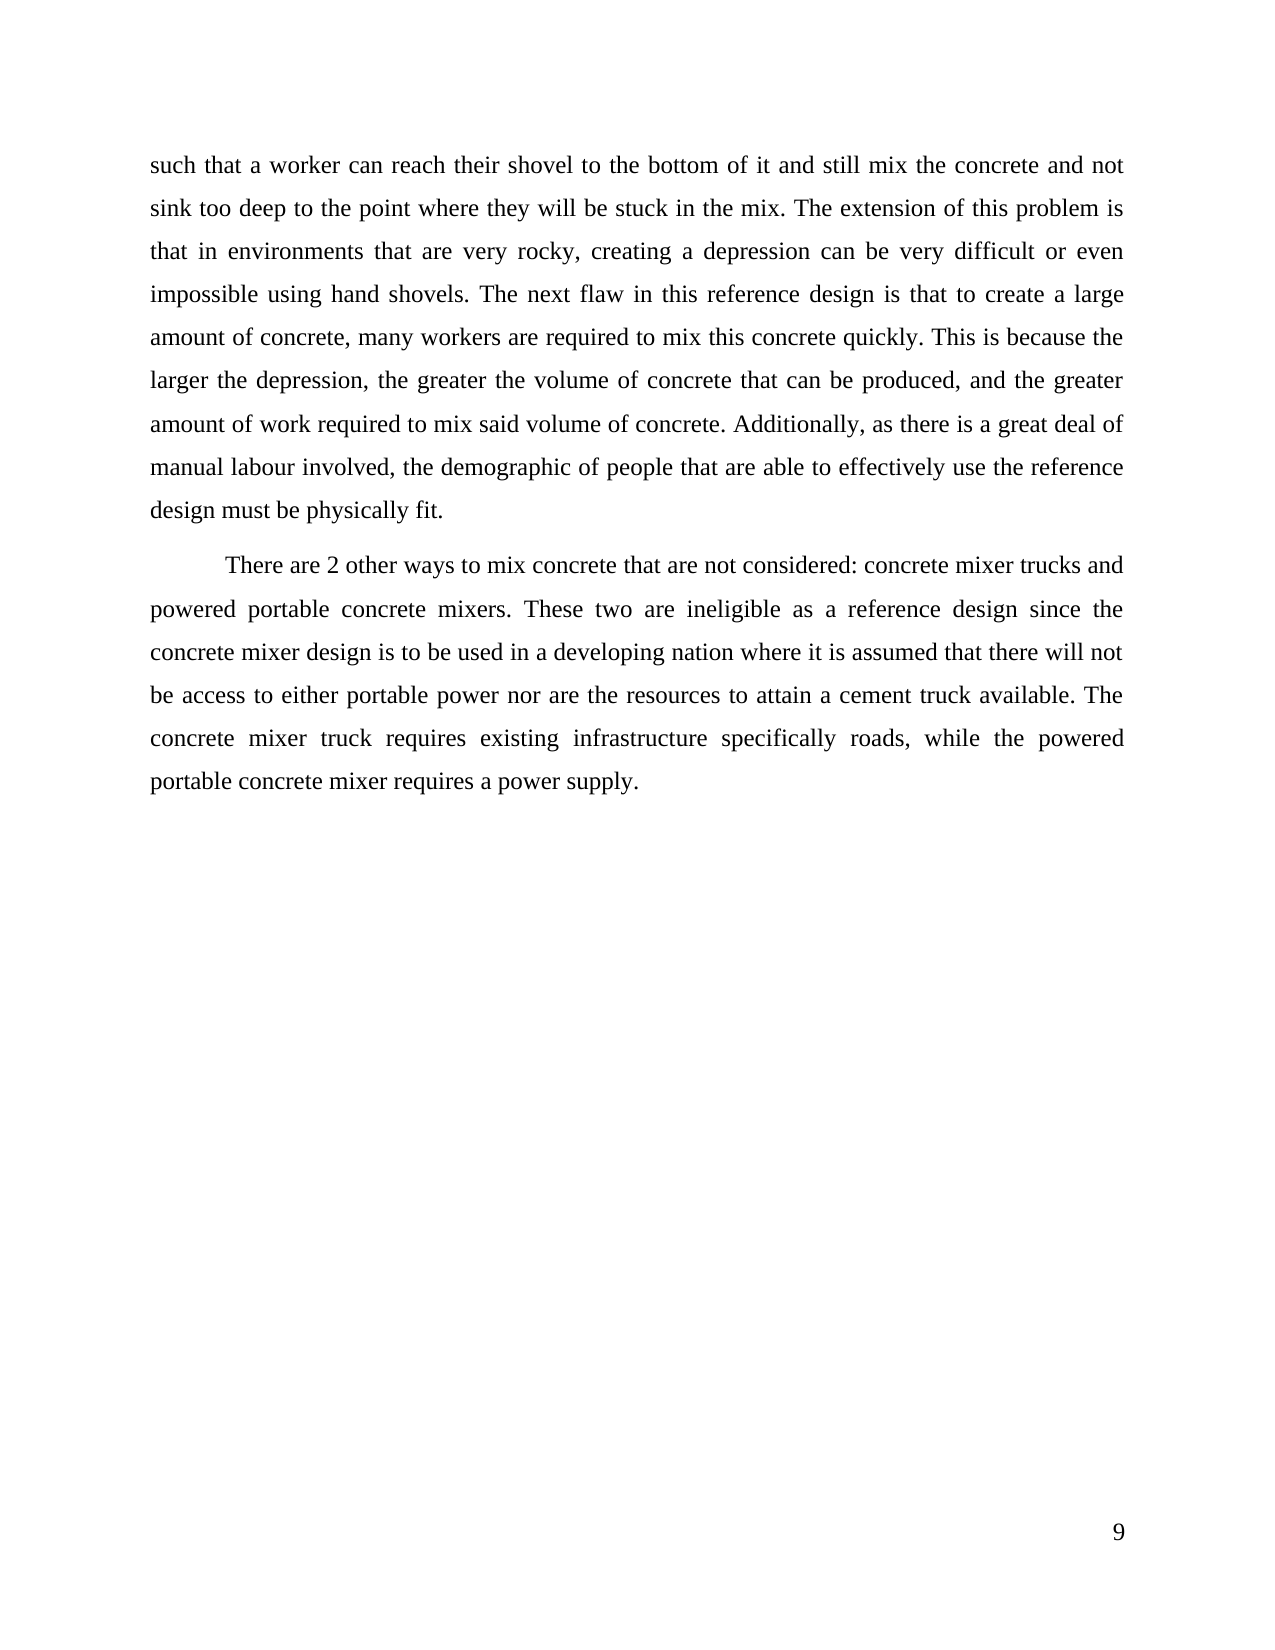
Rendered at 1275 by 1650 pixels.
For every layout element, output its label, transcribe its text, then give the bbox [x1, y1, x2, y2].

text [150, 150, 1125, 524]
text There are 2 other ways to mix concrete that are not considered: concrete mixer trucks and powered portable concrete mixers. These two are ineligible as a reference design since the concrete mixer design is to be used in a developing nation where it is assumed that there will not be access to either portable power nor are the resources to attain a cement truck available. The concrete mixer truck requires existing infrastructure specifically roads, while the powered portable concrete mixer requires a power supply. [150, 551, 1125, 795]
